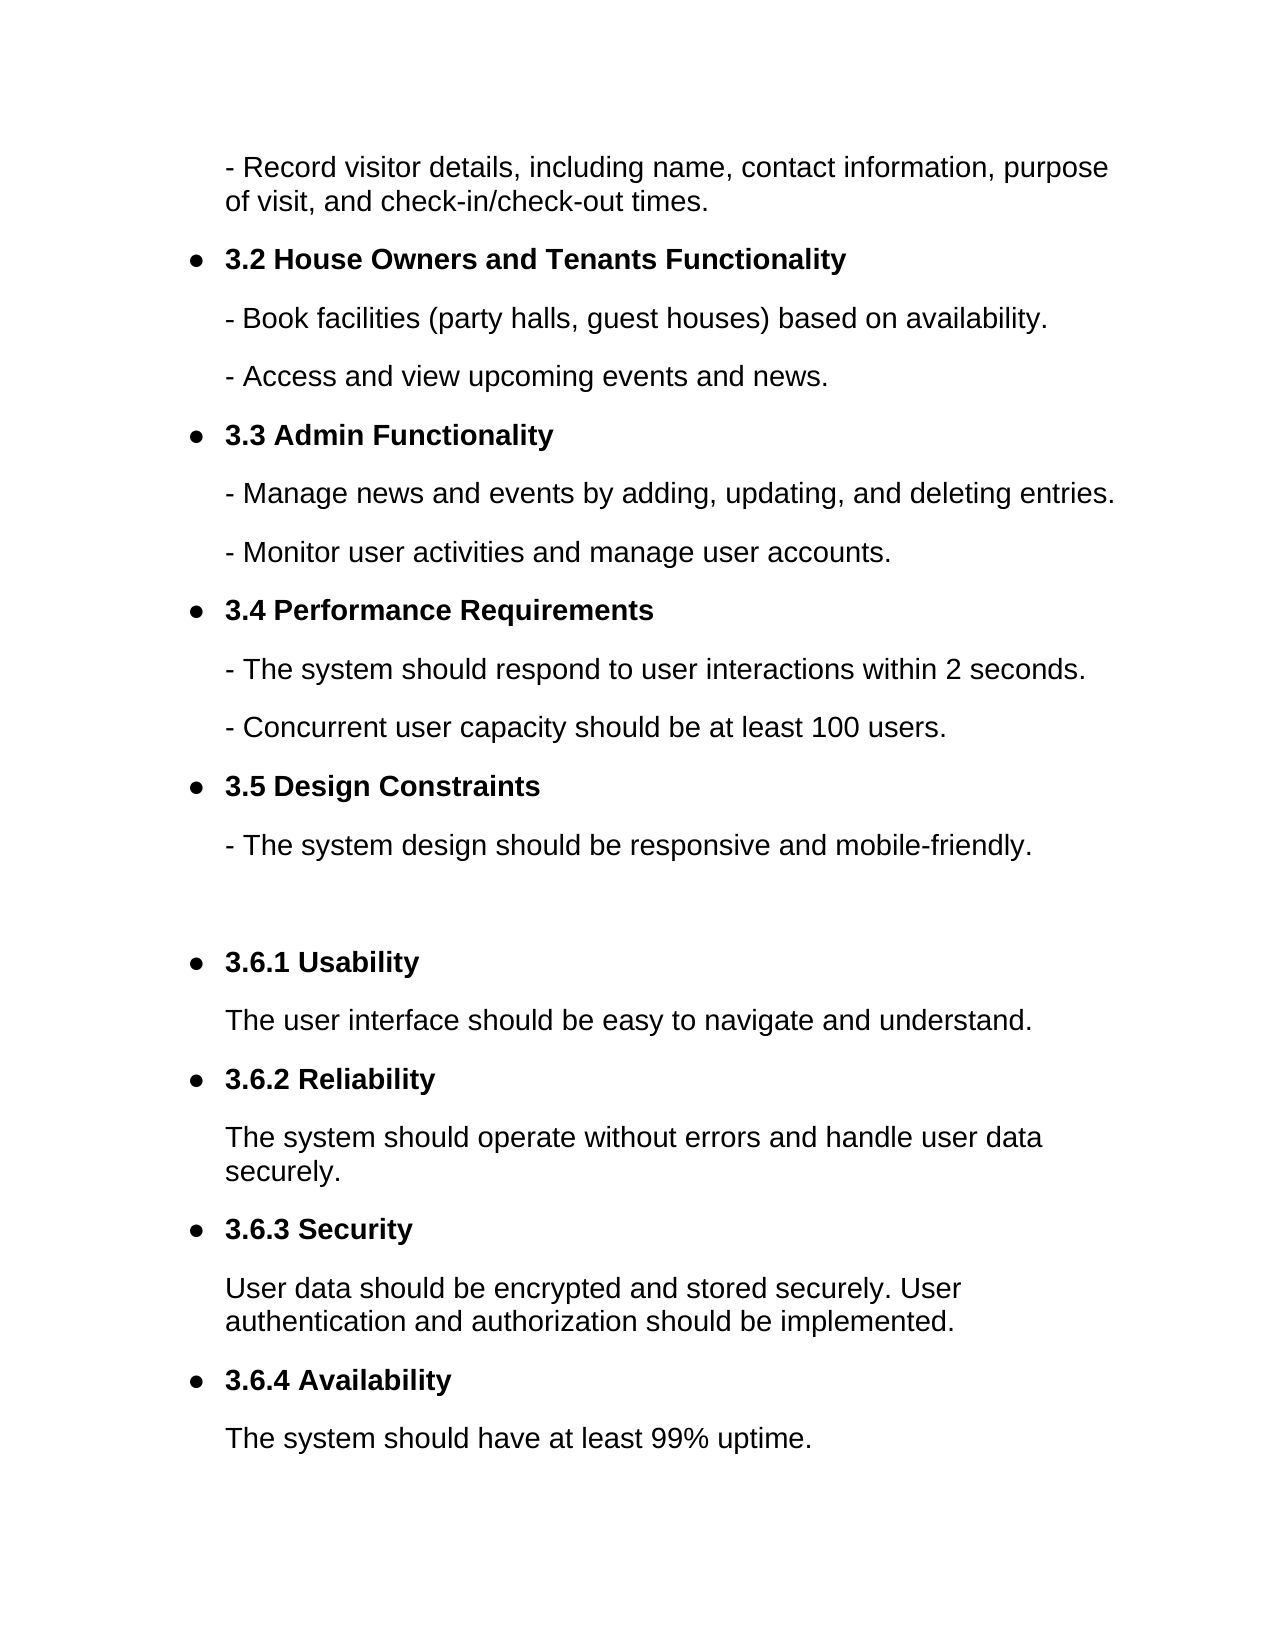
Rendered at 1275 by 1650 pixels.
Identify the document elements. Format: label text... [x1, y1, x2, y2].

text User data should be encrypted and stored securely. User authentication and authorization should be implemented. [225, 1271, 1125, 1338]
text - Record visitor details, including name, contact information, purpose of visit, and check-in/check-out times. [225, 150, 1125, 217]
text - The system design should be responsive and mobile-friendly. [225, 828, 1125, 861]
list 3.6.4 Availability [187, 1363, 1125, 1397]
list 3.6.3 Security [187, 1212, 1125, 1246]
list 3.6.2 Reliability [187, 1062, 1125, 1095]
text The system should operate without errors and handle user data securely. [225, 1120, 1125, 1187]
text - Manage news and events by adding, updating, and deleting entries. [225, 476, 1125, 510]
text The system should have at least 99% uptime. [225, 1422, 1125, 1455]
text - Monitor user activities and manage user accounts. [225, 535, 1125, 568]
list 3.6.1 Usability [187, 945, 1125, 978]
text - Concurrent user capacity should be at least 100 users. [225, 711, 1125, 744]
list 3.2 House Owners and Tenants Functionality [187, 242, 1125, 276]
text - Book facilities (party halls, guest houses) based on availability. [225, 301, 1125, 334]
text The user interface should be easy to navigate and understand. [225, 1003, 1125, 1037]
list 3.5 Design Constraints [187, 769, 1125, 803]
list 3.4 Performance Requirements [187, 593, 1125, 627]
text - Access and view upcoming events and news. [225, 359, 1125, 393]
list 3.3 Admin Functionality [187, 418, 1125, 451]
text - The system should respond to user interactions within 2 seconds. [225, 652, 1125, 686]
